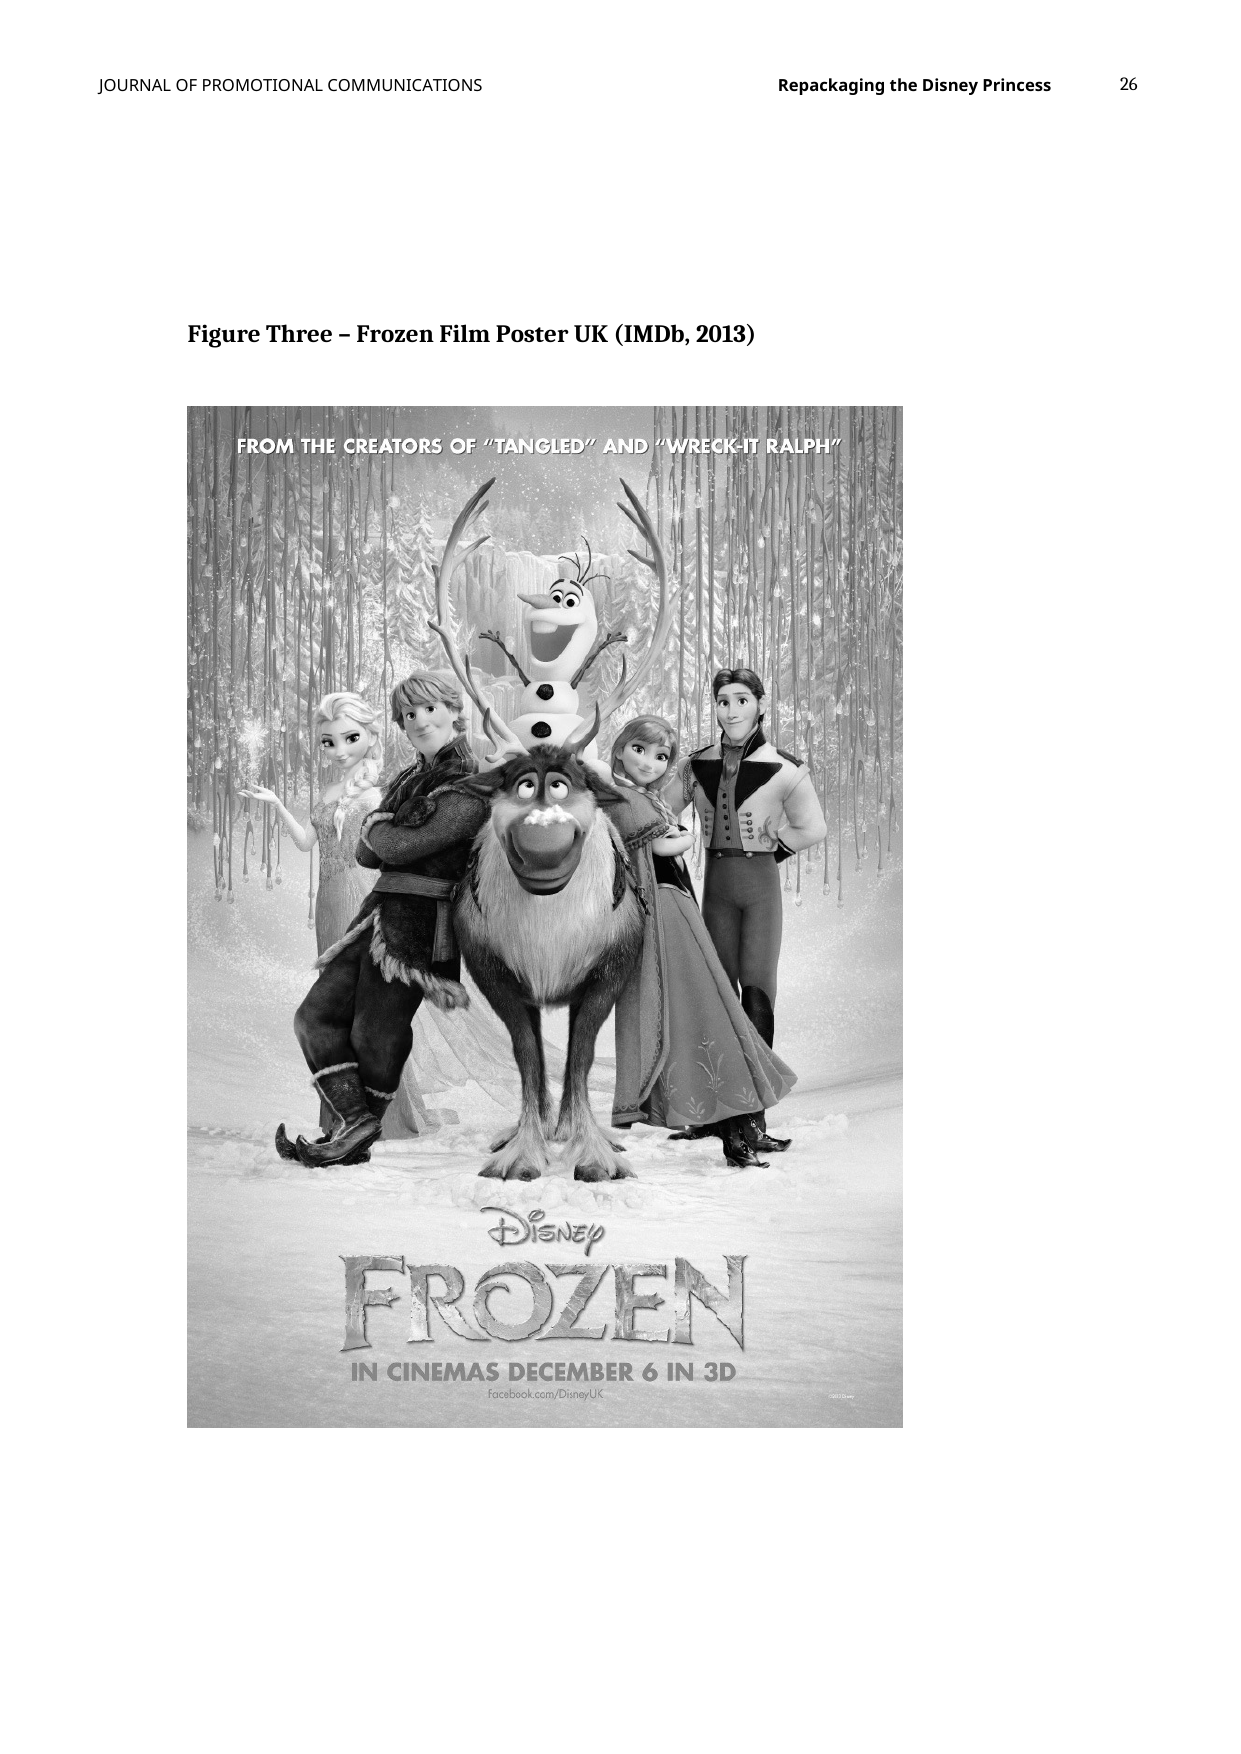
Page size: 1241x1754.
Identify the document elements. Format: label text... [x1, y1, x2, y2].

text Figure Three – Frozen Film Poster UK (IMDb, 2013) [187, 320, 1133, 349]
picture [187, 406, 903, 1428]
